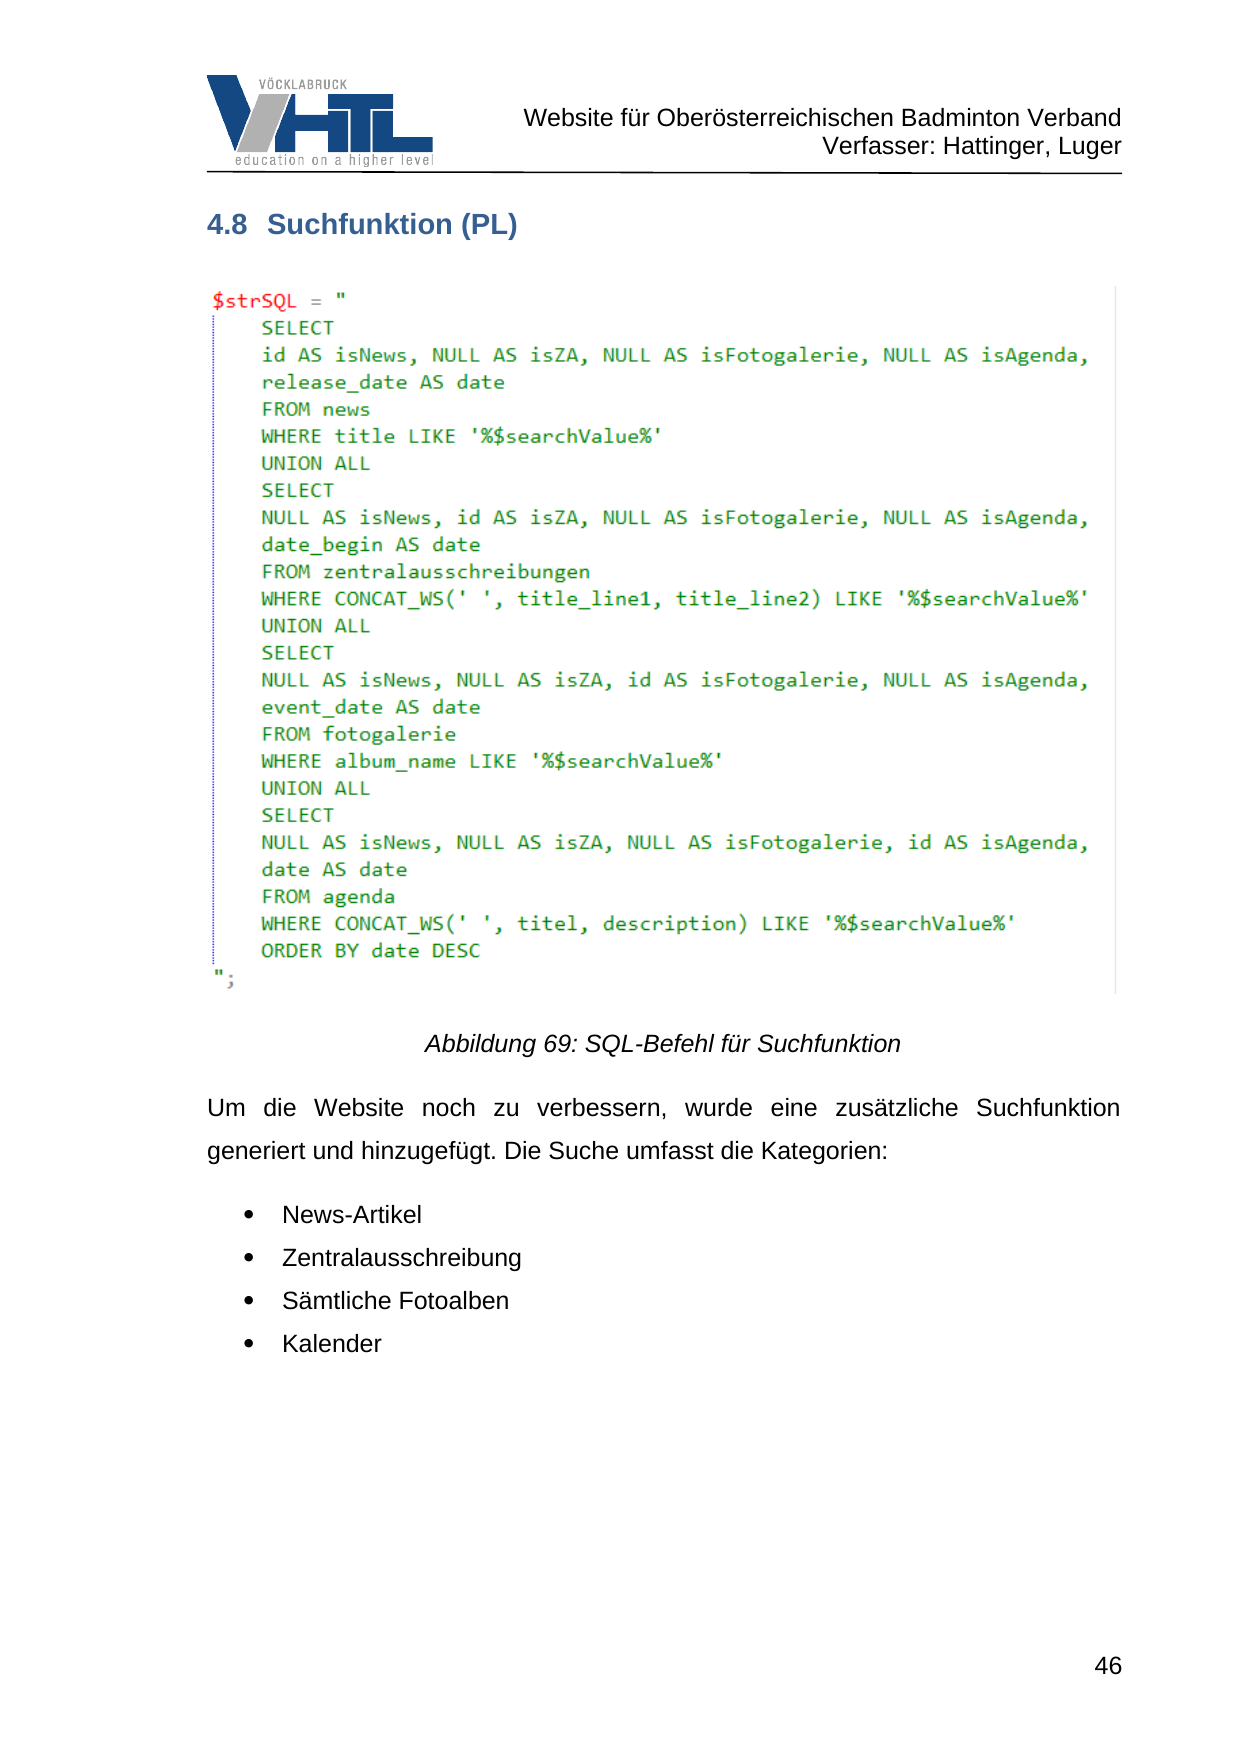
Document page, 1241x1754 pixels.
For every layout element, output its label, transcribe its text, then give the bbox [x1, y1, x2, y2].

picture [206, 75, 433, 167]
list Sämtliche Fotoalben [244, 1286, 1122, 1315]
subtitle Suchfunktion (PL) [207, 207, 1122, 240]
list News-Artikel [244, 1199, 1122, 1228]
list Zentralausschreibung [244, 1243, 1122, 1272]
text Abbildung 69: SQL-Befehl für Suchfunktion [207, 1028, 1122, 1057]
picture [206, 286, 1123, 994]
text Um die Website noch zu verbessern, wurde eine zusätzliche Suchfunktion generiert und hinzugefügt. Die Suche umfasst die Kategorien: [207, 1092, 1122, 1164]
list Kalender [244, 1329, 1122, 1358]
